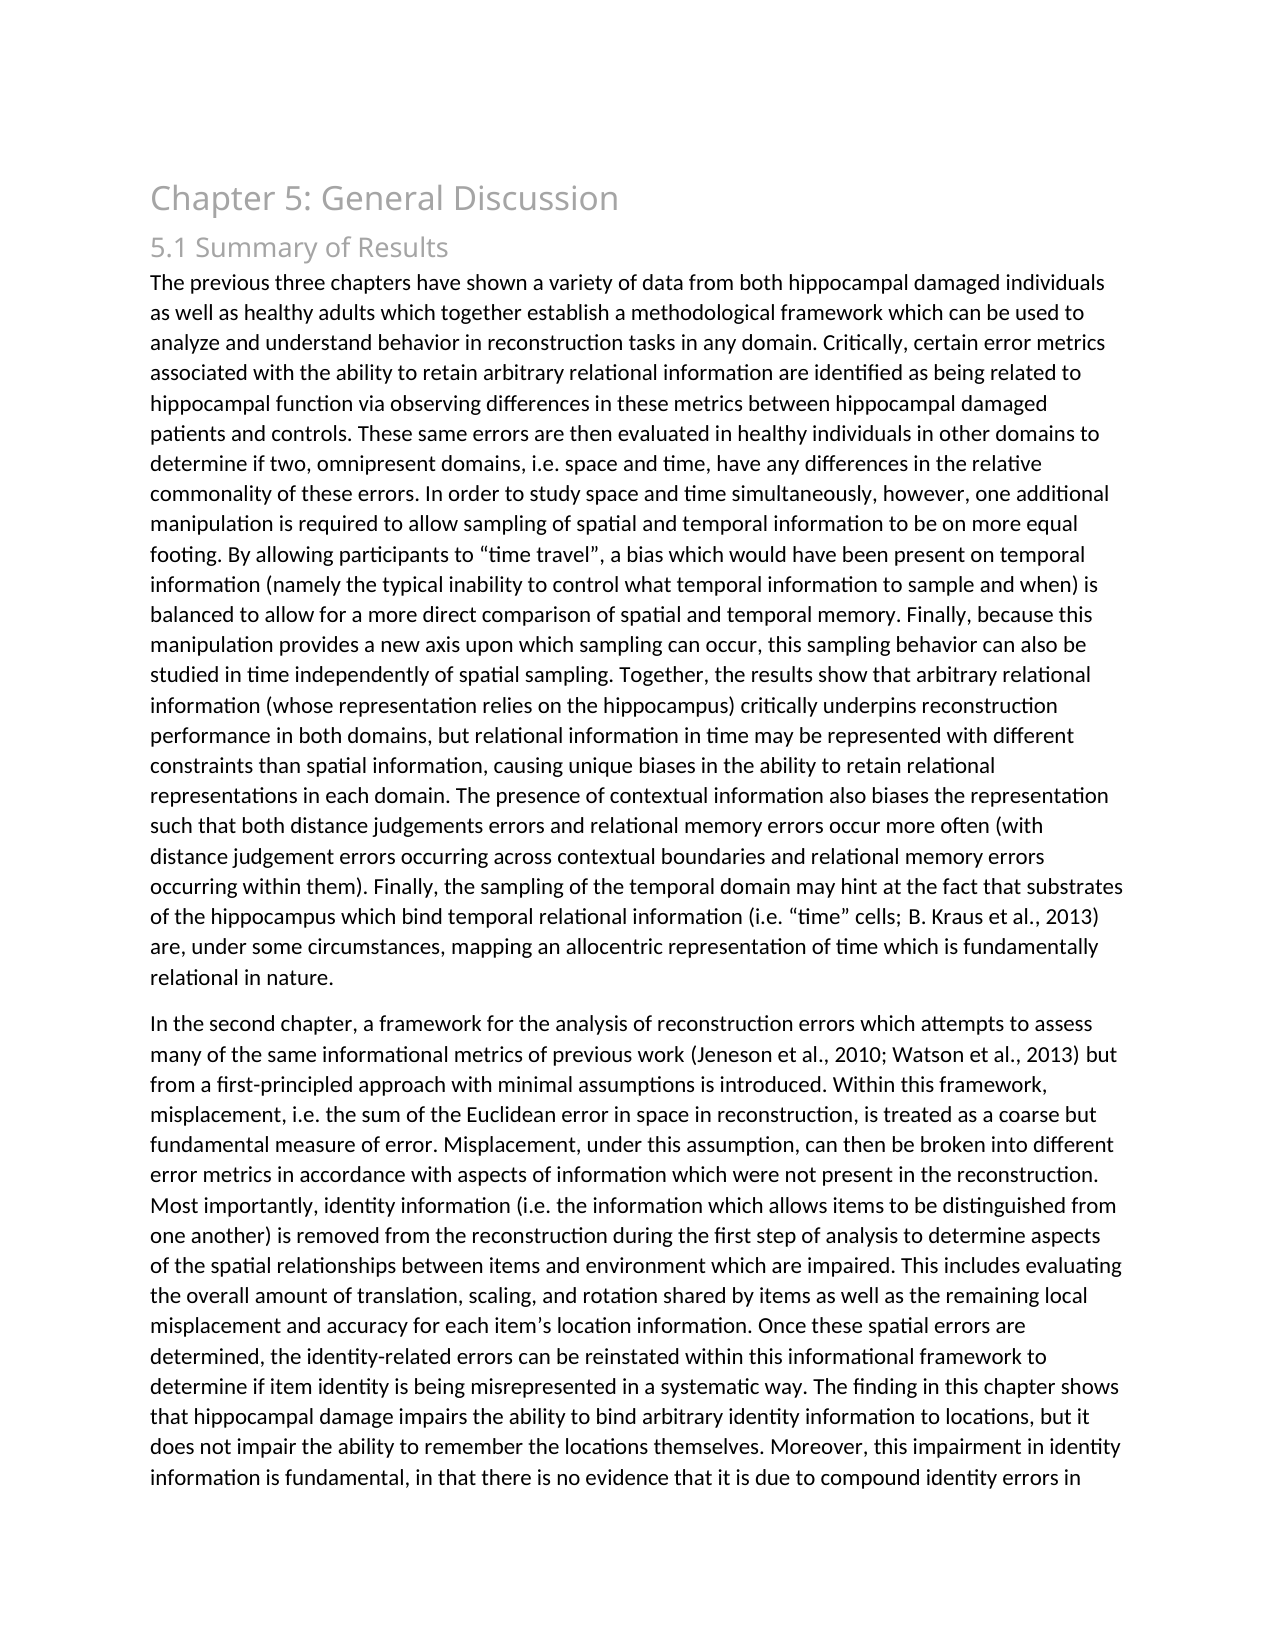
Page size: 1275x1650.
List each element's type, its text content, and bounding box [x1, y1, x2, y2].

subtitle 5.1 Summary of Results [150, 228, 1125, 265]
subtitle Chapter 5: General Discussion [150, 175, 1125, 220]
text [150, 1009, 1125, 1491]
text The previous three chapters have shown a variety of data from both hippocampal damaged individuals as well as healthy adults which together establish a methodological framework which can be used to analyze and understand behavior in reconstruction tasks in any domain. Critically, certain error metrics associated with the ability to retain arbitrary relational information are identified as being related to hippocampal function via observing differences in these metrics between hippocampal damaged patients and controls. These same errors are then evaluated in healthy individuals in other domains to determine if two, omnipresent domains, i.e. space and time, have any differences in the relative commonality of these errors. In order to study space and time simultaneously, however, one additional manipulation is required to allow sampling of spatial and temporal information to be on more equal footing. By allowing participants to “time travel”, a bias which would have been present on temporal information (namely the typical inability to control what temporal information to sample and when) is balanced to allow for a more direct comparison of spatial and temporal memory. Finally, because this manipulation provides a new axis upon which sampling can occur, this sampling behavior can also be studied in time independently of spatial sampling. Together, the results show that arbitrary relational information (whose representation relies on the hippocampus) critically underpins reconstruction performance in both domains, but relational information in time may be represented with different constraints than spatial information, causing unique biases in the ability to retain relational representations in each domain. The presence of contextual information also biases the representation such that both distance judgements errors and relational memory errors occur more often (with distance judgement errors occurring across contextual boundaries and relational memory errors occurring within them). Finally, the sampling of the temporal domain may hint at the fact that substrates of the hippocampus which bind temporal relational information (i.e. “time” cells; B. Kraus et al., 2013) are, under some circumstances, mapping an allocentric representation of time which is fundamentally relational in nature. [150, 268, 1125, 991]
